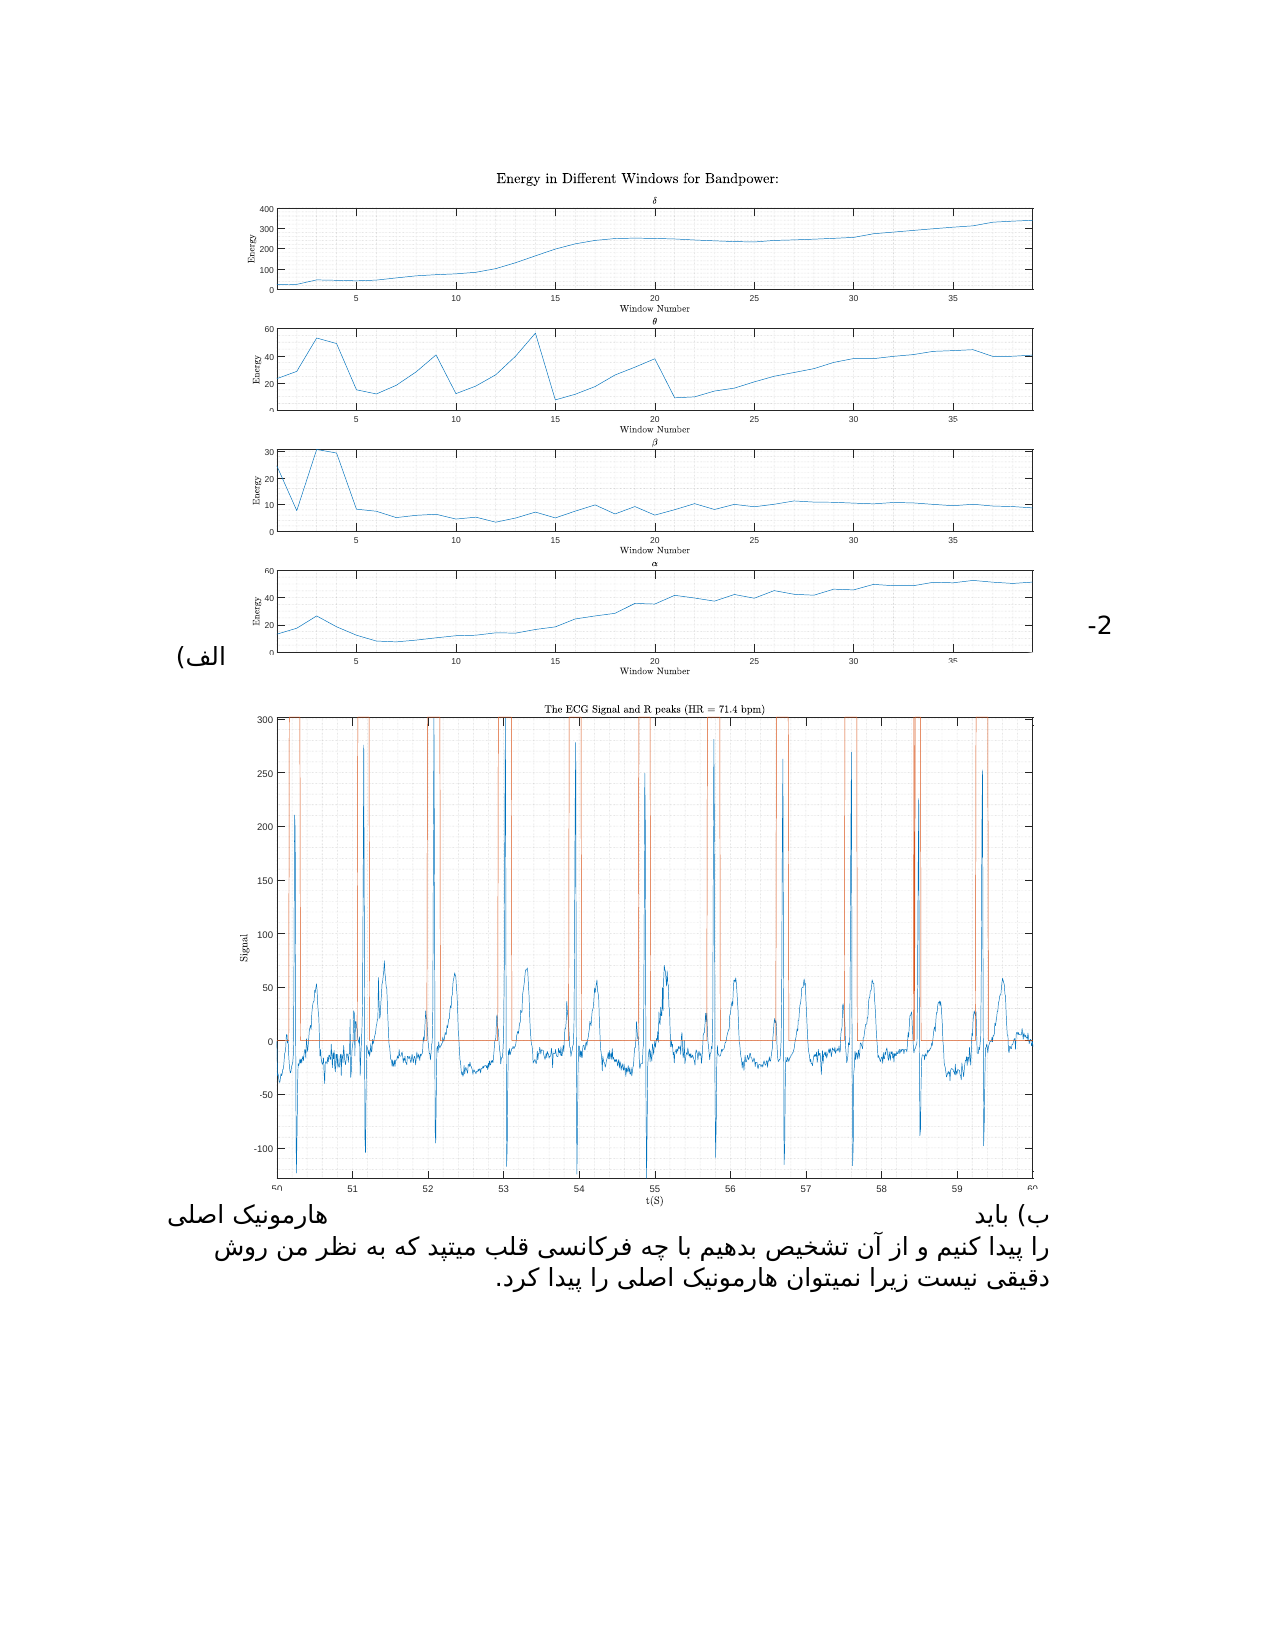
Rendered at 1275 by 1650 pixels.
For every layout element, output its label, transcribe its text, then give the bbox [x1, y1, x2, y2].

list الف) [150, 642, 1050, 671]
list ب) باید هارمونیک اصلی را پیدا کنیم و از آن تشخیص بدهیم با چه فرکانسی قلب میتپد که به نظر من روش دقیقی نیست زیرا نمیتوان هارمونیک اصلی را پیدا کرد. [150, 1200, 1050, 1292]
